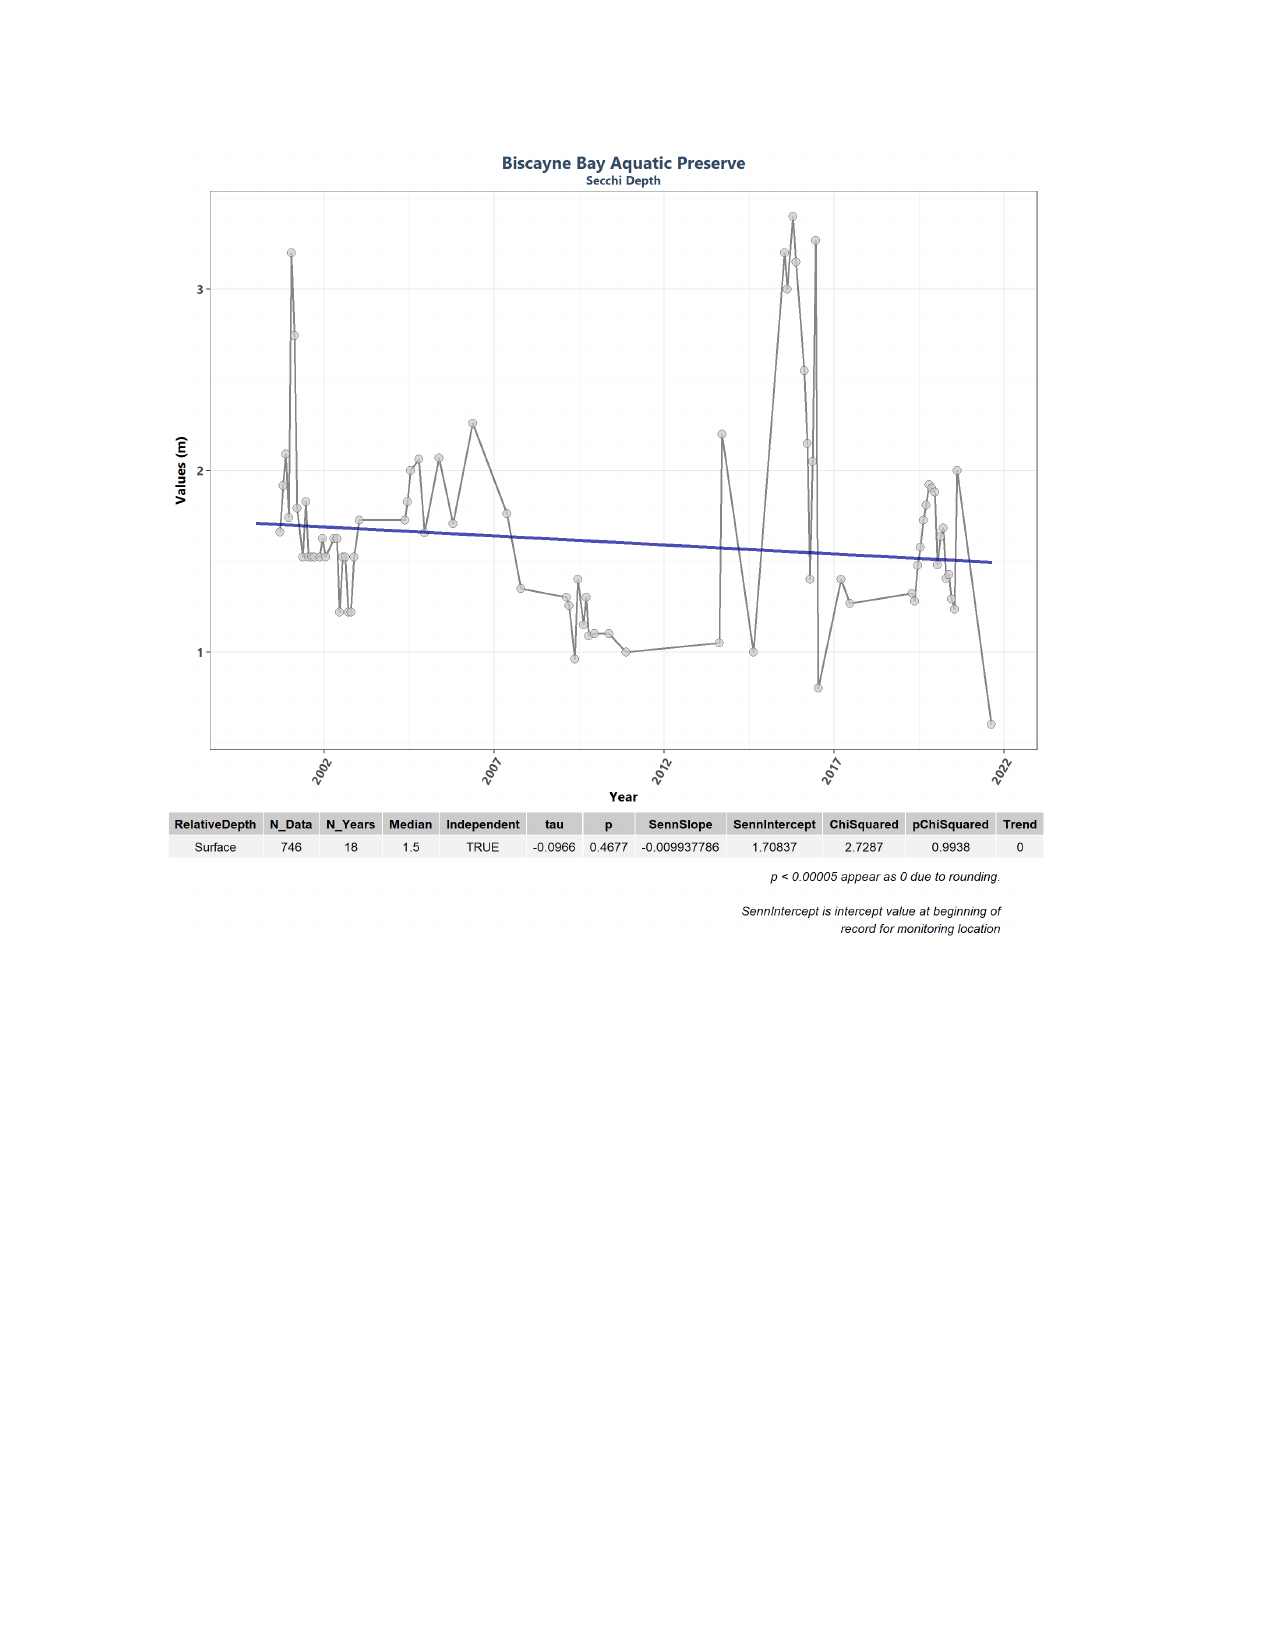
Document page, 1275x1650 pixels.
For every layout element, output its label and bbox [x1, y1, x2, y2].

picture [168, 150, 1044, 938]
